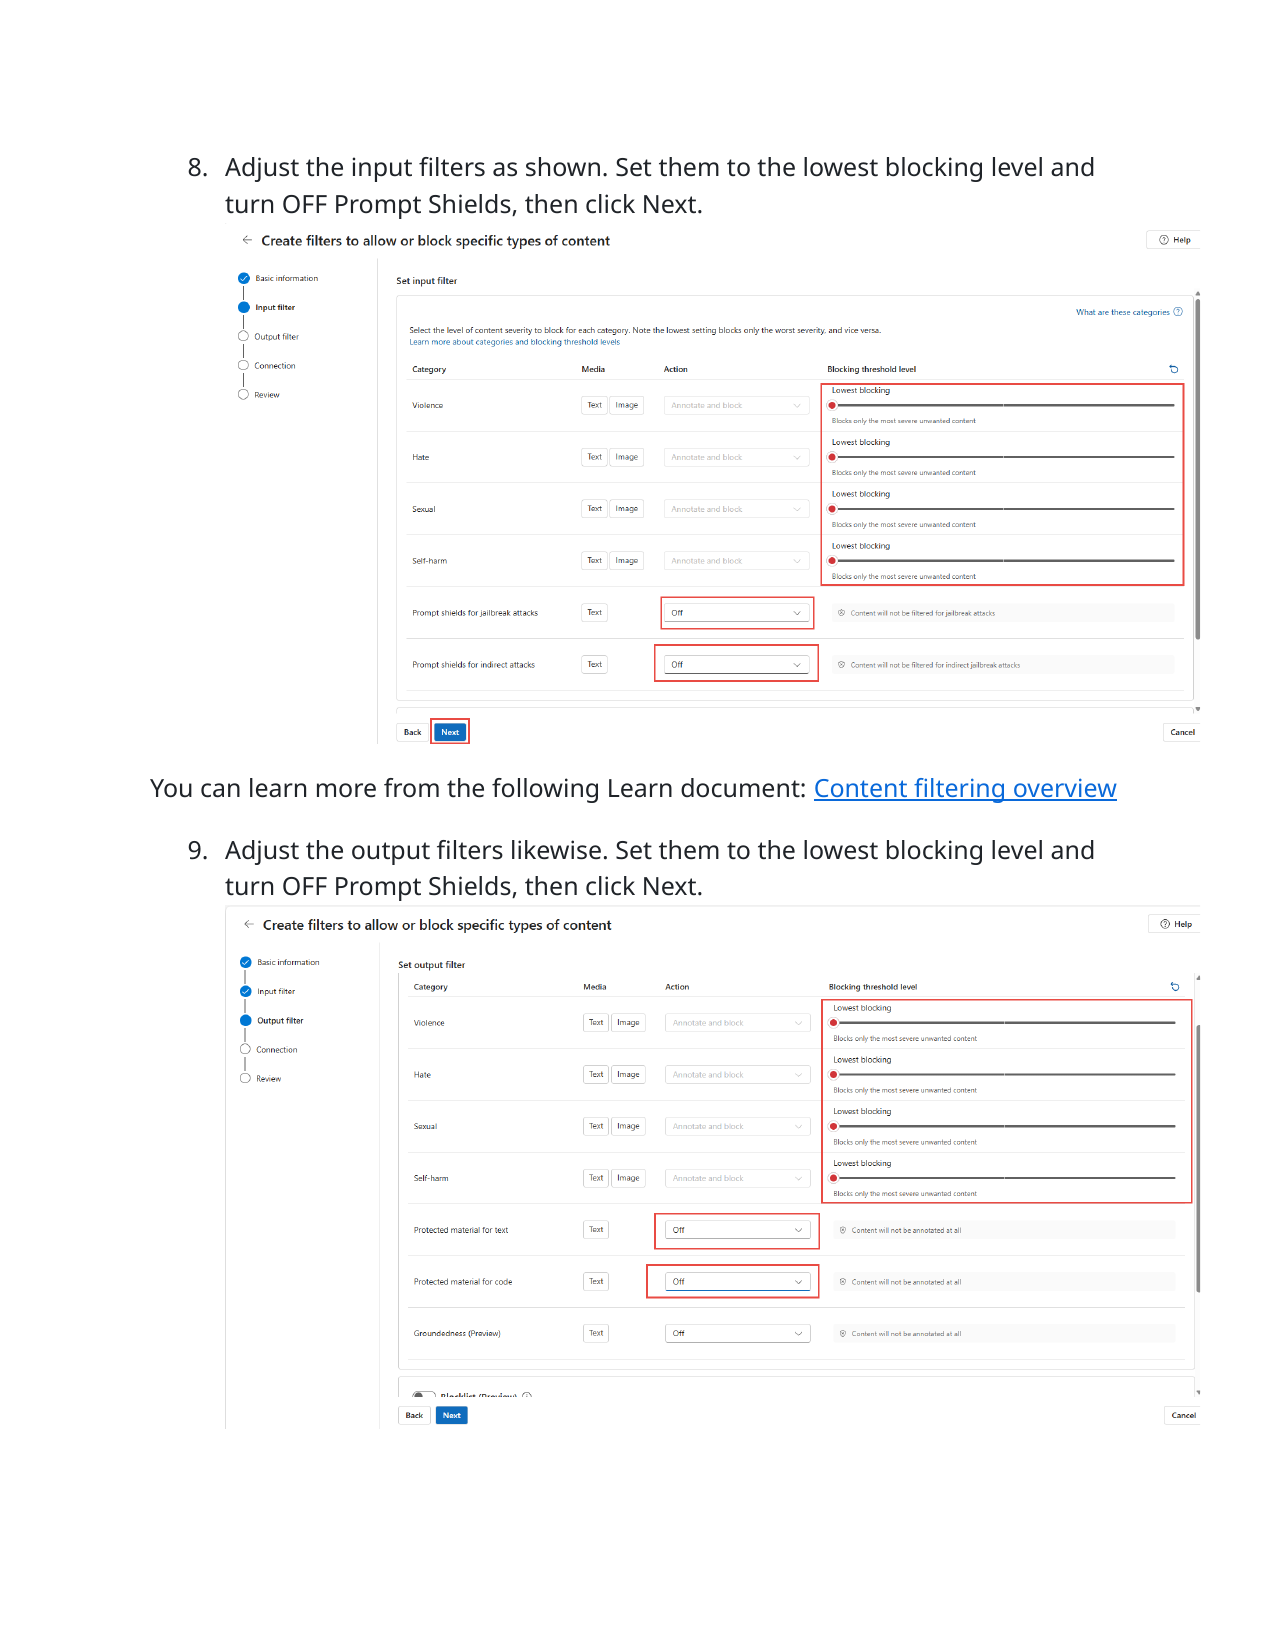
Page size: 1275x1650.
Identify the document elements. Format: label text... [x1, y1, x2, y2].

picture [225, 223, 1200, 744]
text You can learn more from the following Learn document: Content filtering overview [150, 771, 1125, 804]
picture [225, 905, 1200, 1429]
